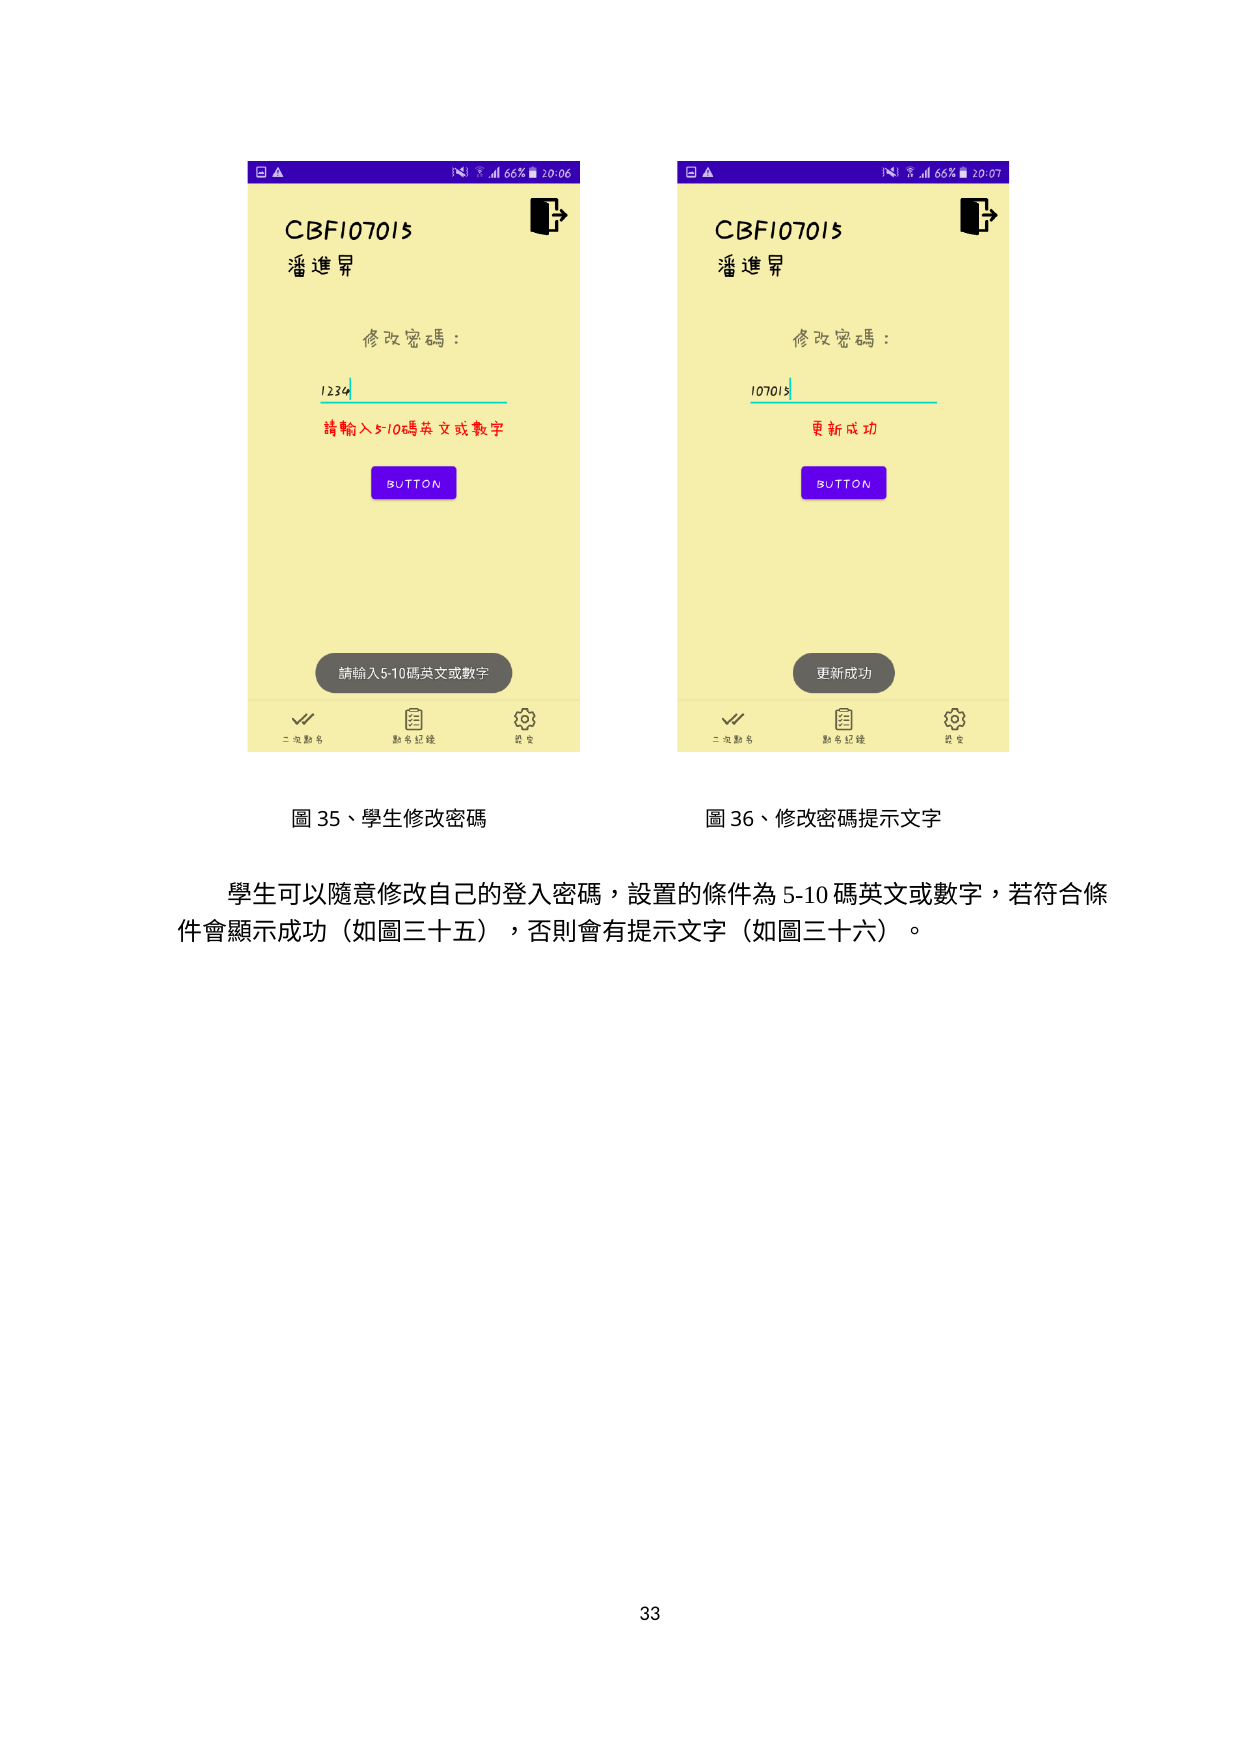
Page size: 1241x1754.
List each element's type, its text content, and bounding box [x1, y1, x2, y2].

picture [247, 161, 580, 752]
table_header 圖 三十五、學生修改密碼 [280, 799, 693, 836]
text 學生可以隨意修改自己的登入密碼，設置的條件為5-10碼英文或數字，若符合條件會顯示成功（如圖三十五），否則會有提示文字（如圖三十六）。 [177, 874, 1122, 949]
picture [677, 161, 1010, 752]
table_header 圖 三十六、修改密碼提示文字 [694, 799, 1018, 836]
